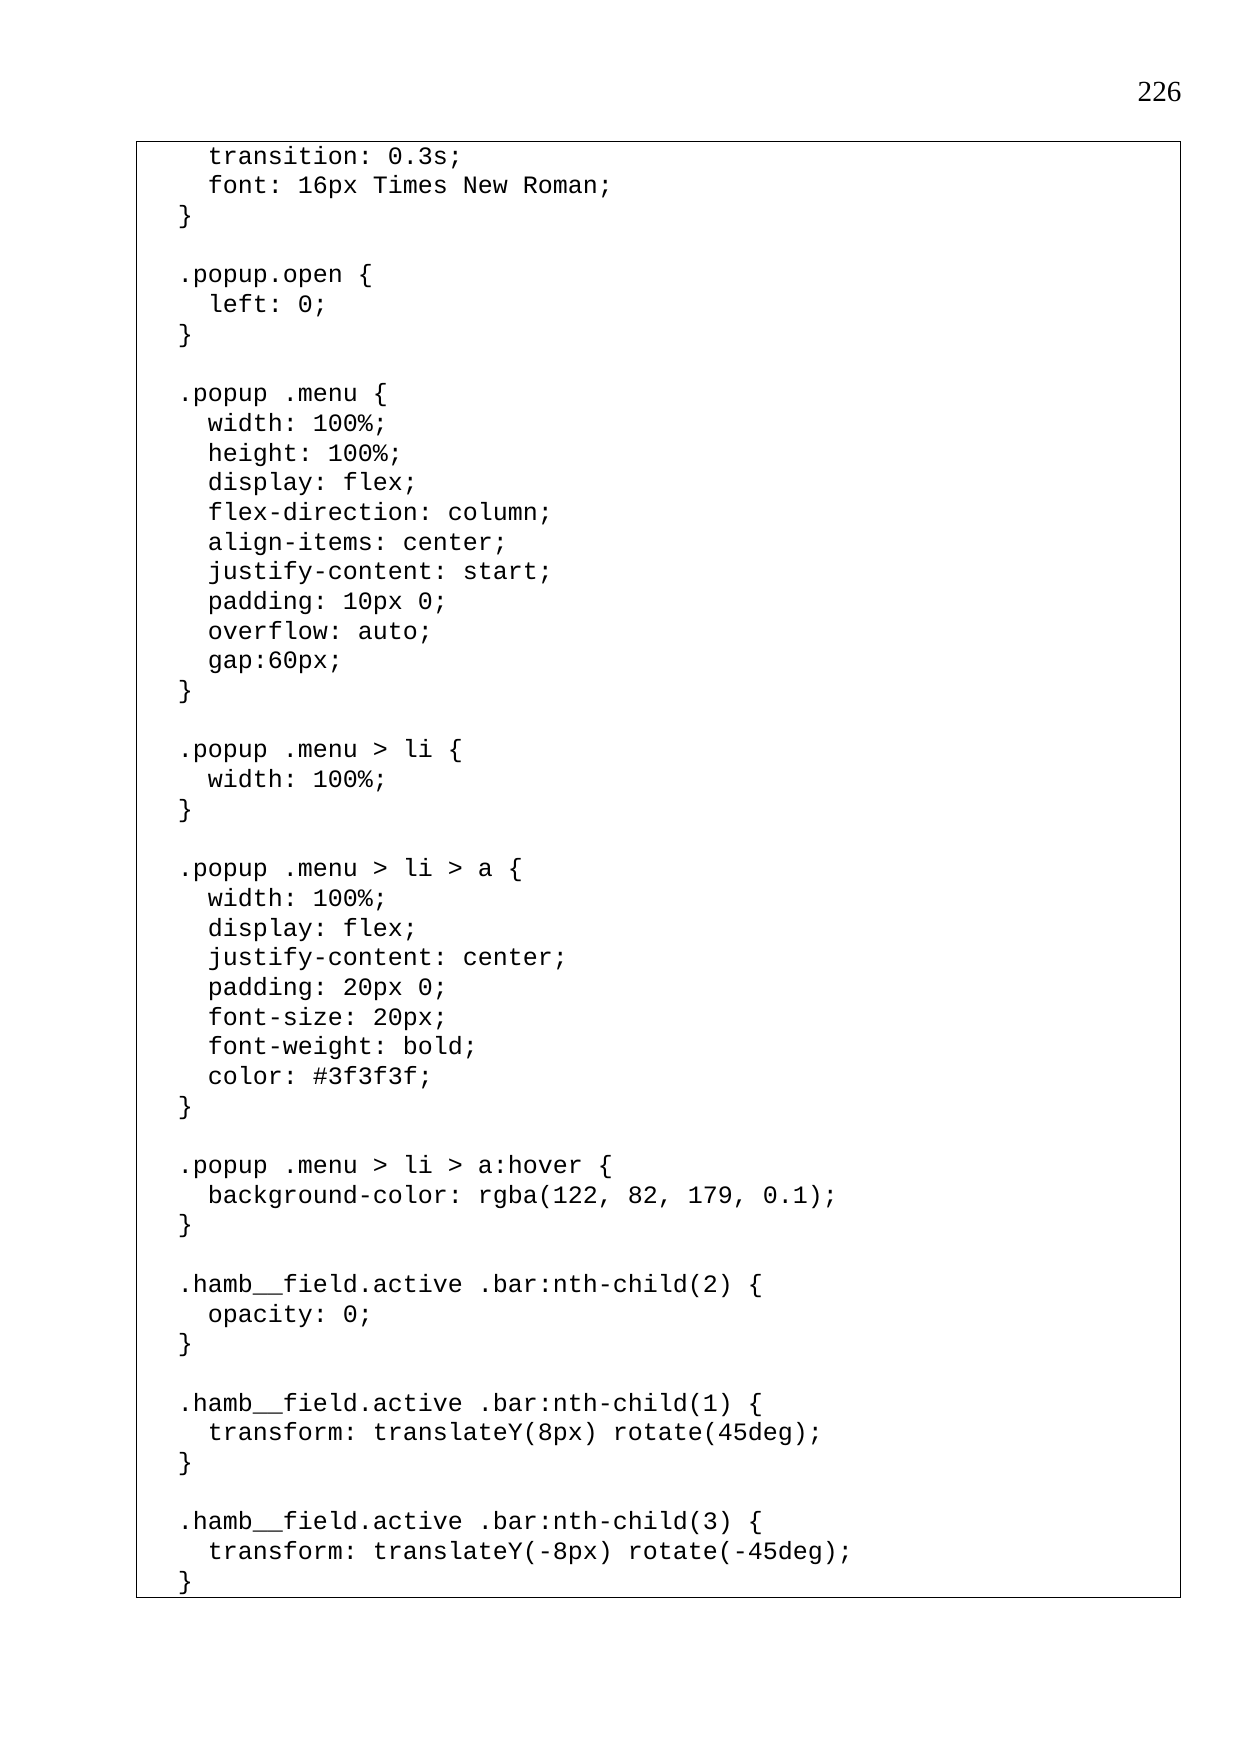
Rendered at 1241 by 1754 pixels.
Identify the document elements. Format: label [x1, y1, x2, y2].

table_header [137, 142, 1180, 1597]
